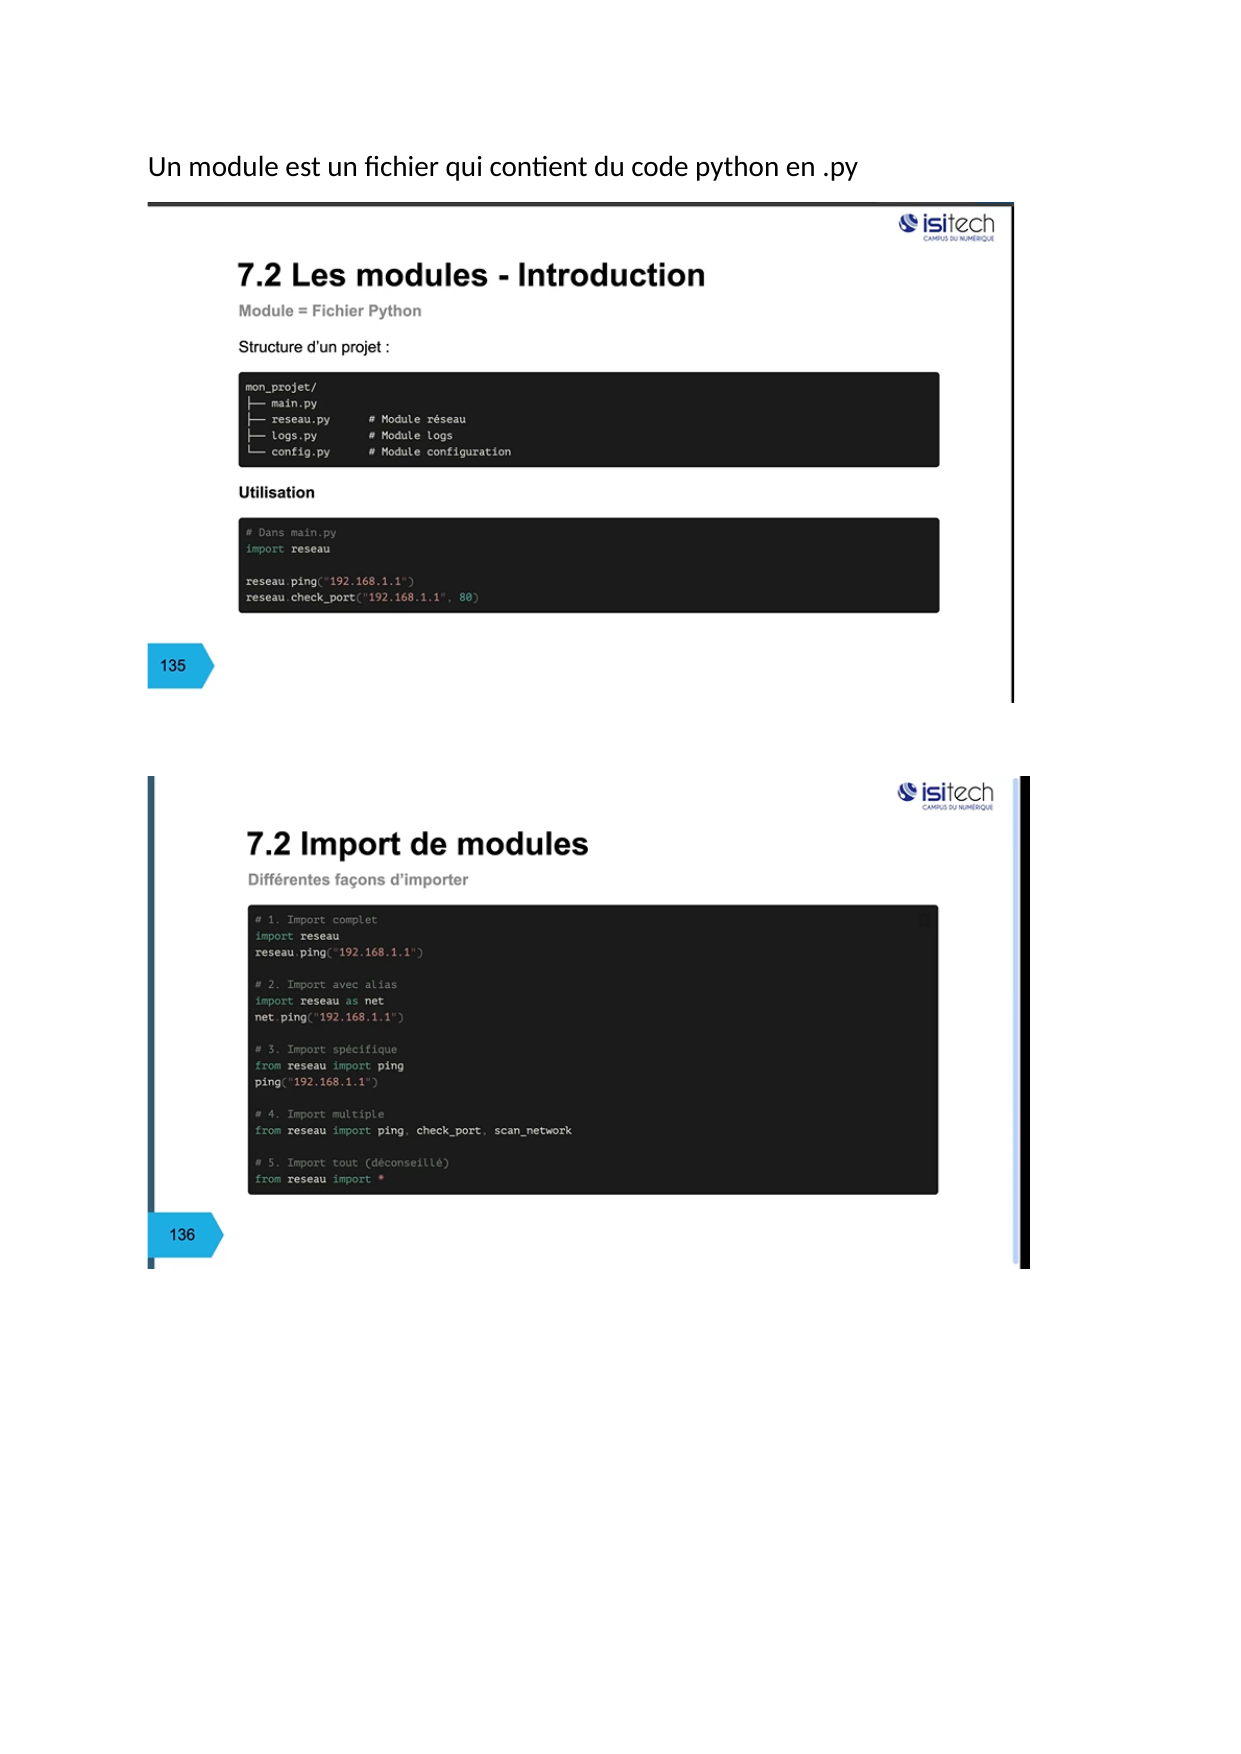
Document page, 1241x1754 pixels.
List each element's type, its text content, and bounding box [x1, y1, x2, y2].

picture [147, 202, 1015, 703]
picture [147, 776, 1030, 1269]
text Un module est un fichier qui contient du code python en .py [148, 148, 1093, 183]
